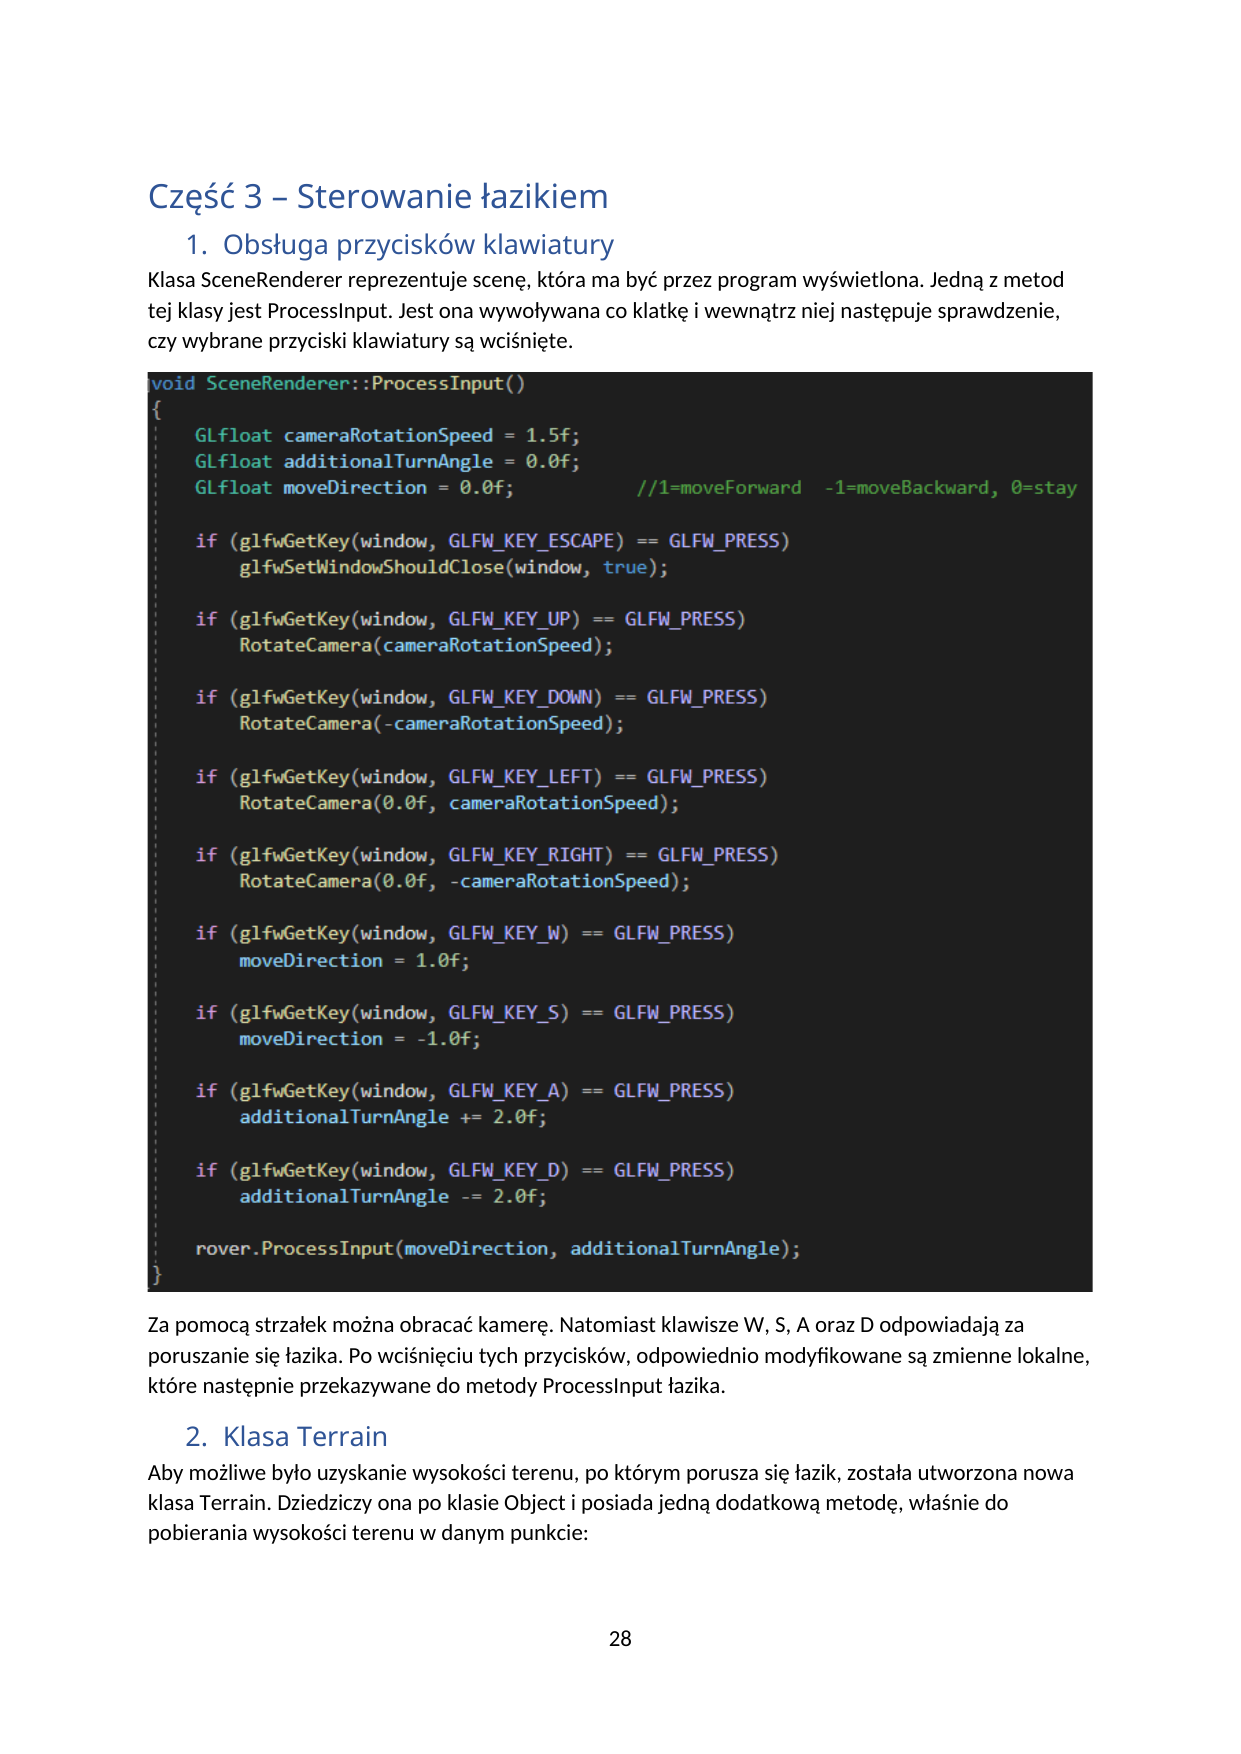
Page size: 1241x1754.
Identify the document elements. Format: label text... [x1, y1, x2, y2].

subtitle Część 3 – Sterowanie łazikiem [148, 173, 1093, 218]
text Aby możliwe było uzyskanie wysokości terenu, po którym porusza się łazik, została utworzona nowa klasa Terrain. Dziedziczy ona po klasie Object i posiada jedną dodatkową metodę, właśnie do pobierania wysokości terenu w danym punkcie: [148, 1458, 1093, 1546]
subtitle Klasa Terrain [185, 1418, 1093, 1455]
subtitle Obsługa przycisków klawiatury [185, 226, 1093, 263]
text Za pomocą strzałek można obracać kamerę. Natomiast klawisze W, S, A oraz D odpowiadają za poruszanie się łazika. Po wciśnięciu tych przycisków, odpowiednio modyfikowane są zmienne lokalne, które następnie przekazywane do metody ProcessInput łazika. [148, 1311, 1093, 1399]
picture [147, 372, 1093, 1292]
text Klasa SceneRenderer reprezentuje scenę, która ma być przez program wyświetlona. Jedną z metod tej klasy jest ProcessInput. Jest ona wywoływana co klatkę i wewnątrz niej następuje sprawdzenie, czy wybrane przyciski klawiatury są wciśnięte. [148, 266, 1093, 354]
